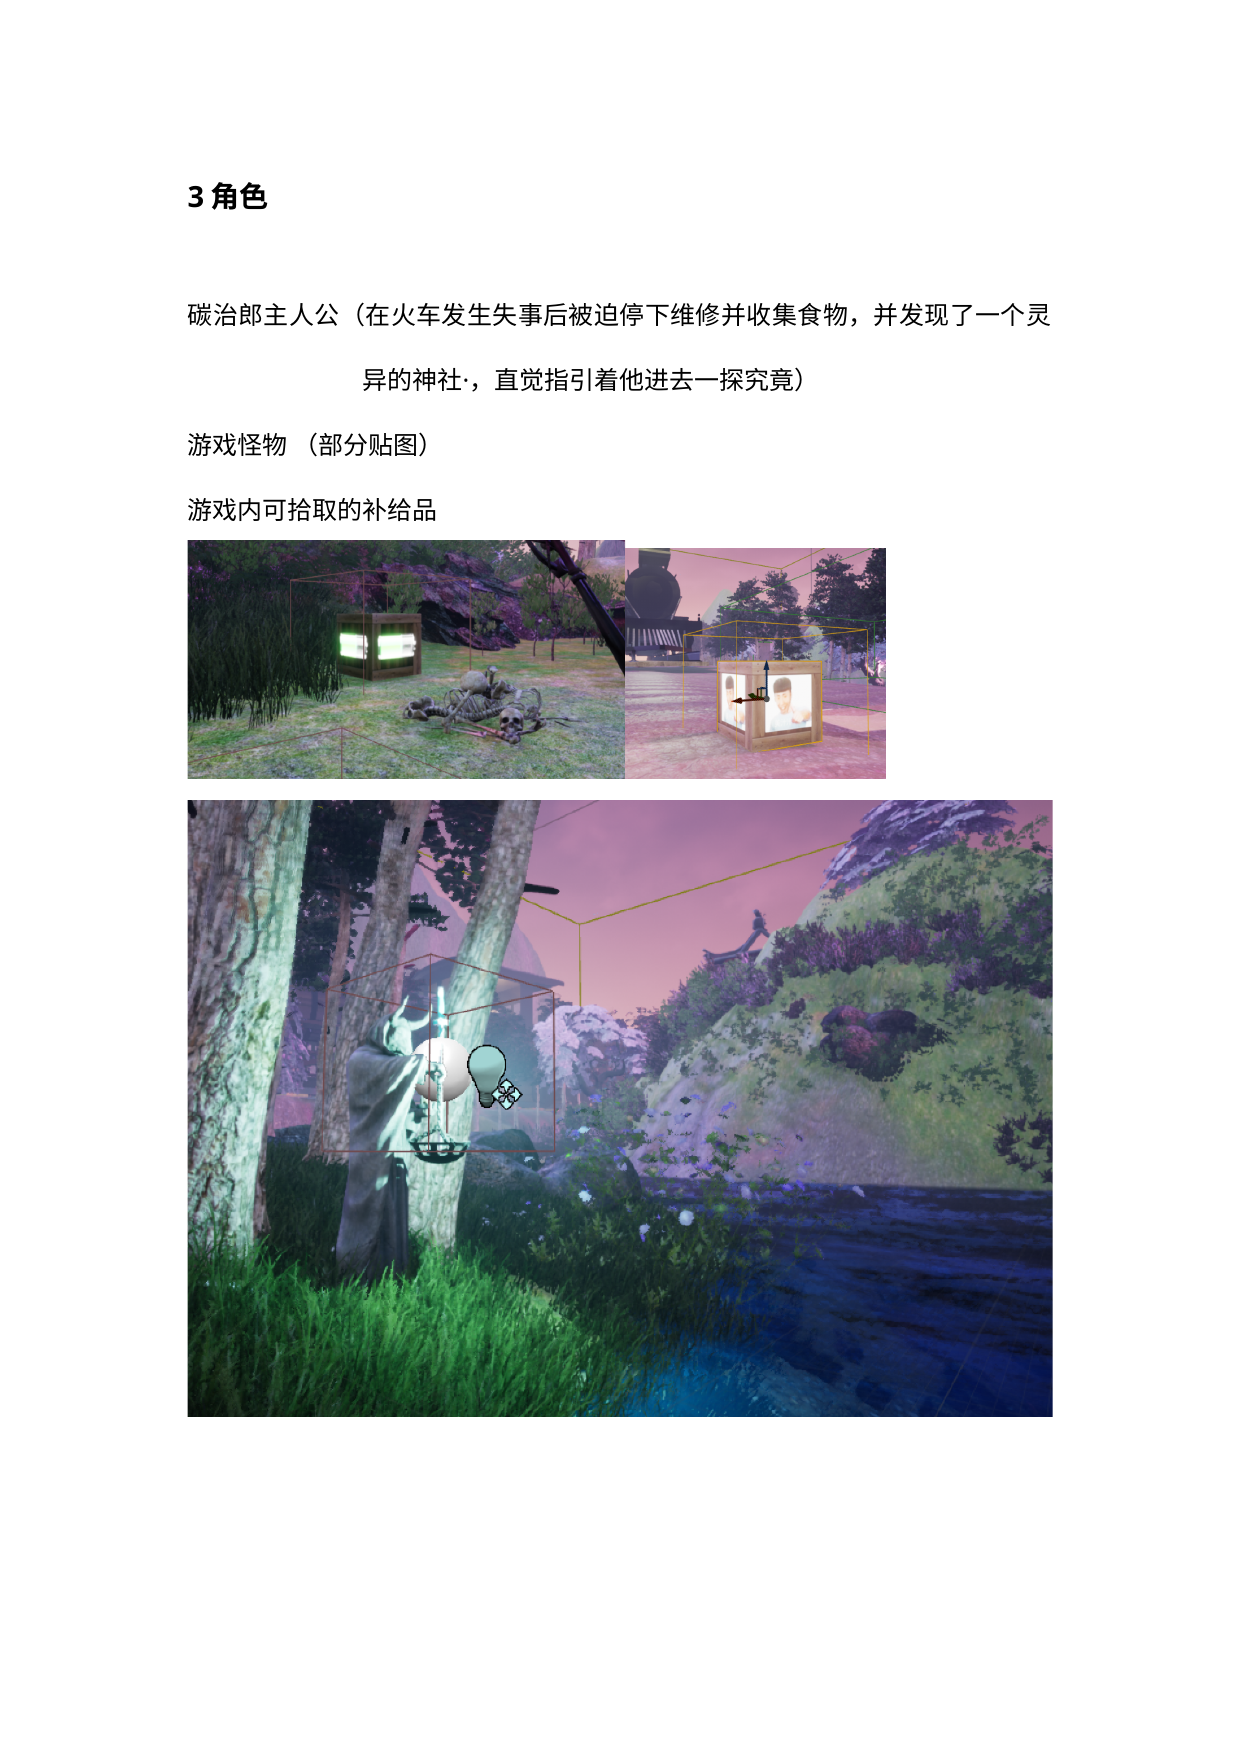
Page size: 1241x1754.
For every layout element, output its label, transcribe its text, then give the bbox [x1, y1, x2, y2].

text 游戏怪物 （部分贴图） [187, 411, 1053, 476]
text 碳治郎主人公（在火车发生失事后被迫停下维修并收集食物，并发现了一个灵异的神社·，直觉指引着他进去一探究竟） [187, 281, 1053, 411]
picture [187, 540, 886, 779]
subtitle 3角色 [187, 162, 1053, 227]
text 游戏内可拾取的补给品 [187, 476, 1053, 541]
picture [660, 1401, 668, 1411]
picture [649, 1401, 655, 1409]
picture [187, 800, 1053, 1417]
